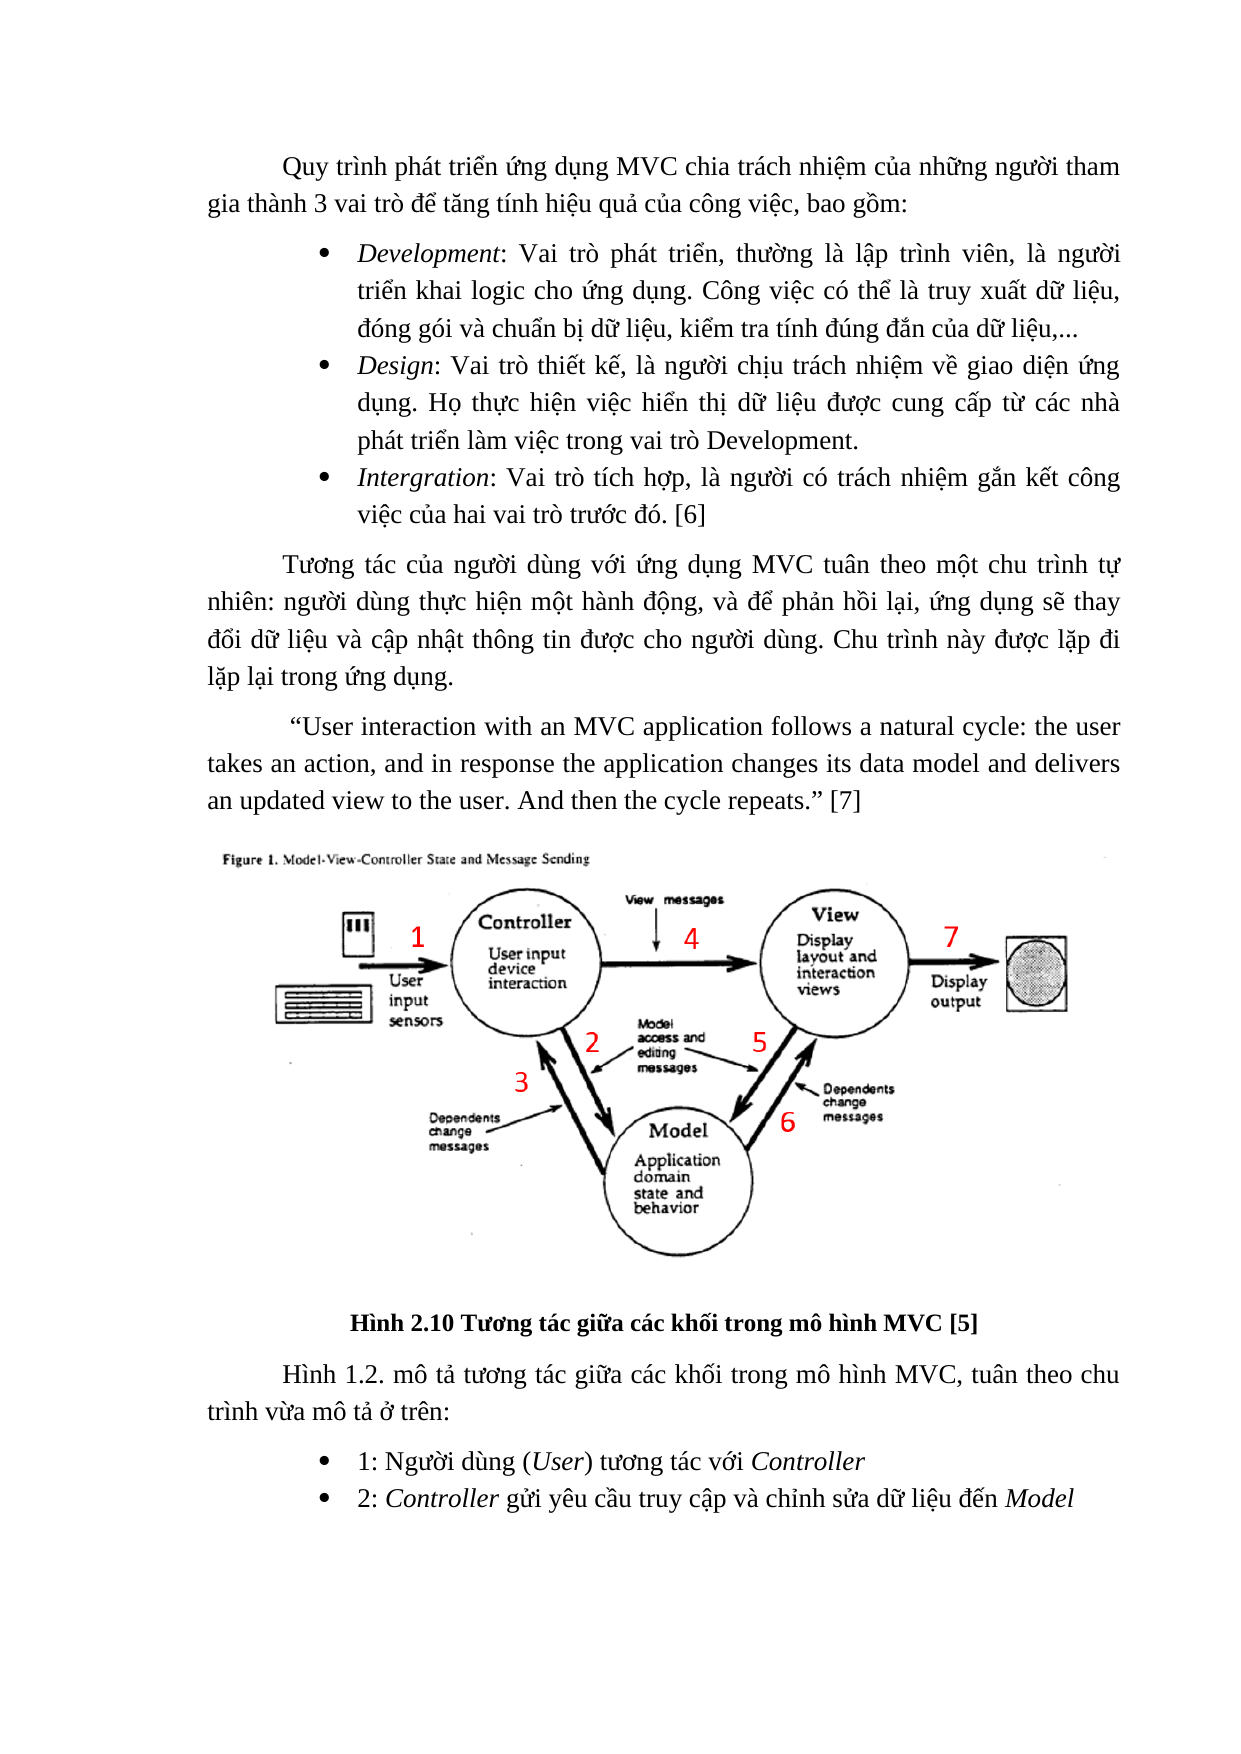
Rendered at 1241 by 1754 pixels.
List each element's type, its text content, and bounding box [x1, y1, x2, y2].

text Hình 1.2. mô tả tương tác giữa các khối trong mô hình MVC, tuân theo chu trình vừa mô tả ở trên: [207, 1358, 1122, 1426]
text Tương tác của người dùng với ứng dụng MVC tuân theo một chu trình tự nhiên: người dùng thực hiện một hành động, và để phản hồi lại, ứng dụng sẽ thay đổi dữ liệu và cập nhật thông tin được cho người dùng. Chu trình này được lặp đi lặp lại trong ứng dụng. [207, 548, 1122, 691]
list 1: Người dùng (User) tương tác với Controller [319, 1445, 1122, 1476]
list Development: Vai trò phát triển, thường là lập trình viên, là người triển khai logic cho ứng dụng. Công việc có thể là truy xuất dữ liệu, đóng gói và chuẩn bị dữ liệu, kiểm tra tính đúng đắn của dữ liệu,... [319, 237, 1122, 343]
text “User interaction with an MVC application follows a natural cycle: the user takes an action, and in response the application changes its data model and delivers an updated view to the user. And then the cycle repeats.” [7] [207, 710, 1122, 816]
list Design: Vai trò thiết kế, là người chịu trách nhiệm về giao diện ứng dụng. Họ thực hiện việc hiển thị dữ liệu được cung cấp từ các nhà phát triển làm việc trong vai trò Development. [319, 349, 1122, 455]
text Quy trình phát triển ứng dụng MVC chia trách nhiệm của những người tham gia thành 3 vai trò để tăng tính hiệu quả của công việc, bao gồm: [207, 150, 1122, 218]
picture [207, 834, 1123, 1290]
list 2: Controller gửi yêu cầu truy cập và chỉnh sửa dữ liệu đến Model [319, 1483, 1122, 1514]
list Intergration: Vai trò tích hợp, là người có trách nhiệm gắn kết công việc của hai vai trò trước đó. [6] [319, 461, 1122, 529]
